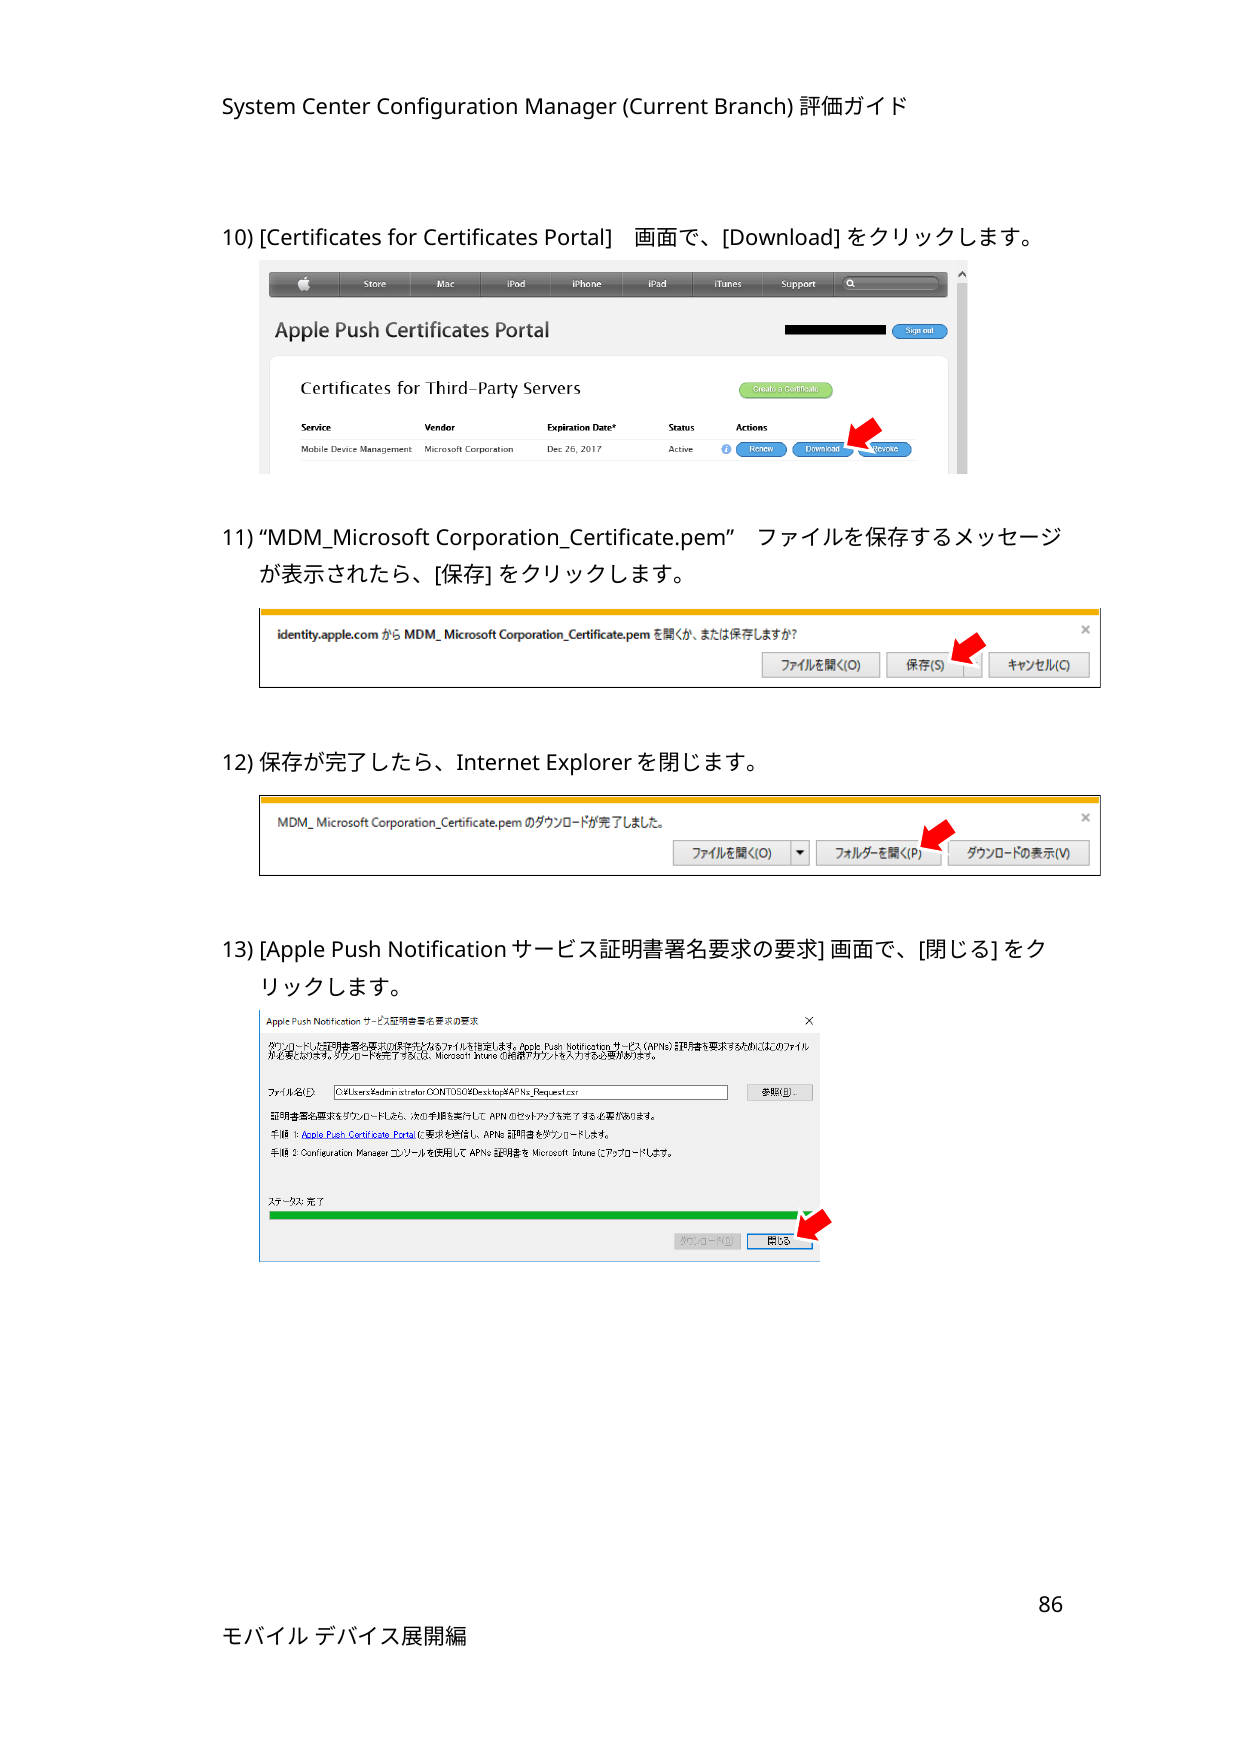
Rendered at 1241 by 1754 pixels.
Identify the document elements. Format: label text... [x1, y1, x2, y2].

list “MDM_Microsoft Corporation_Certificate.pem” ファイルを保存するメッセージが表示されたら、[保存] をクリックします。 [222, 517, 1063, 592]
picture [259, 608, 1101, 688]
list 保存が完了したら、Internet Explorerを閉じます。 [222, 742, 1063, 779]
picture [259, 795, 1101, 876]
list [Apple Push Notificationサービス証明書署名要求の要求] 画面で、[閉じる] をクリックします。 [222, 929, 1063, 1004]
list [Certificates for Certificates Portal] 画面で、[Download] をクリックします。 [222, 217, 1063, 254]
picture [259, 260, 968, 474]
picture [259, 1010, 820, 1262]
